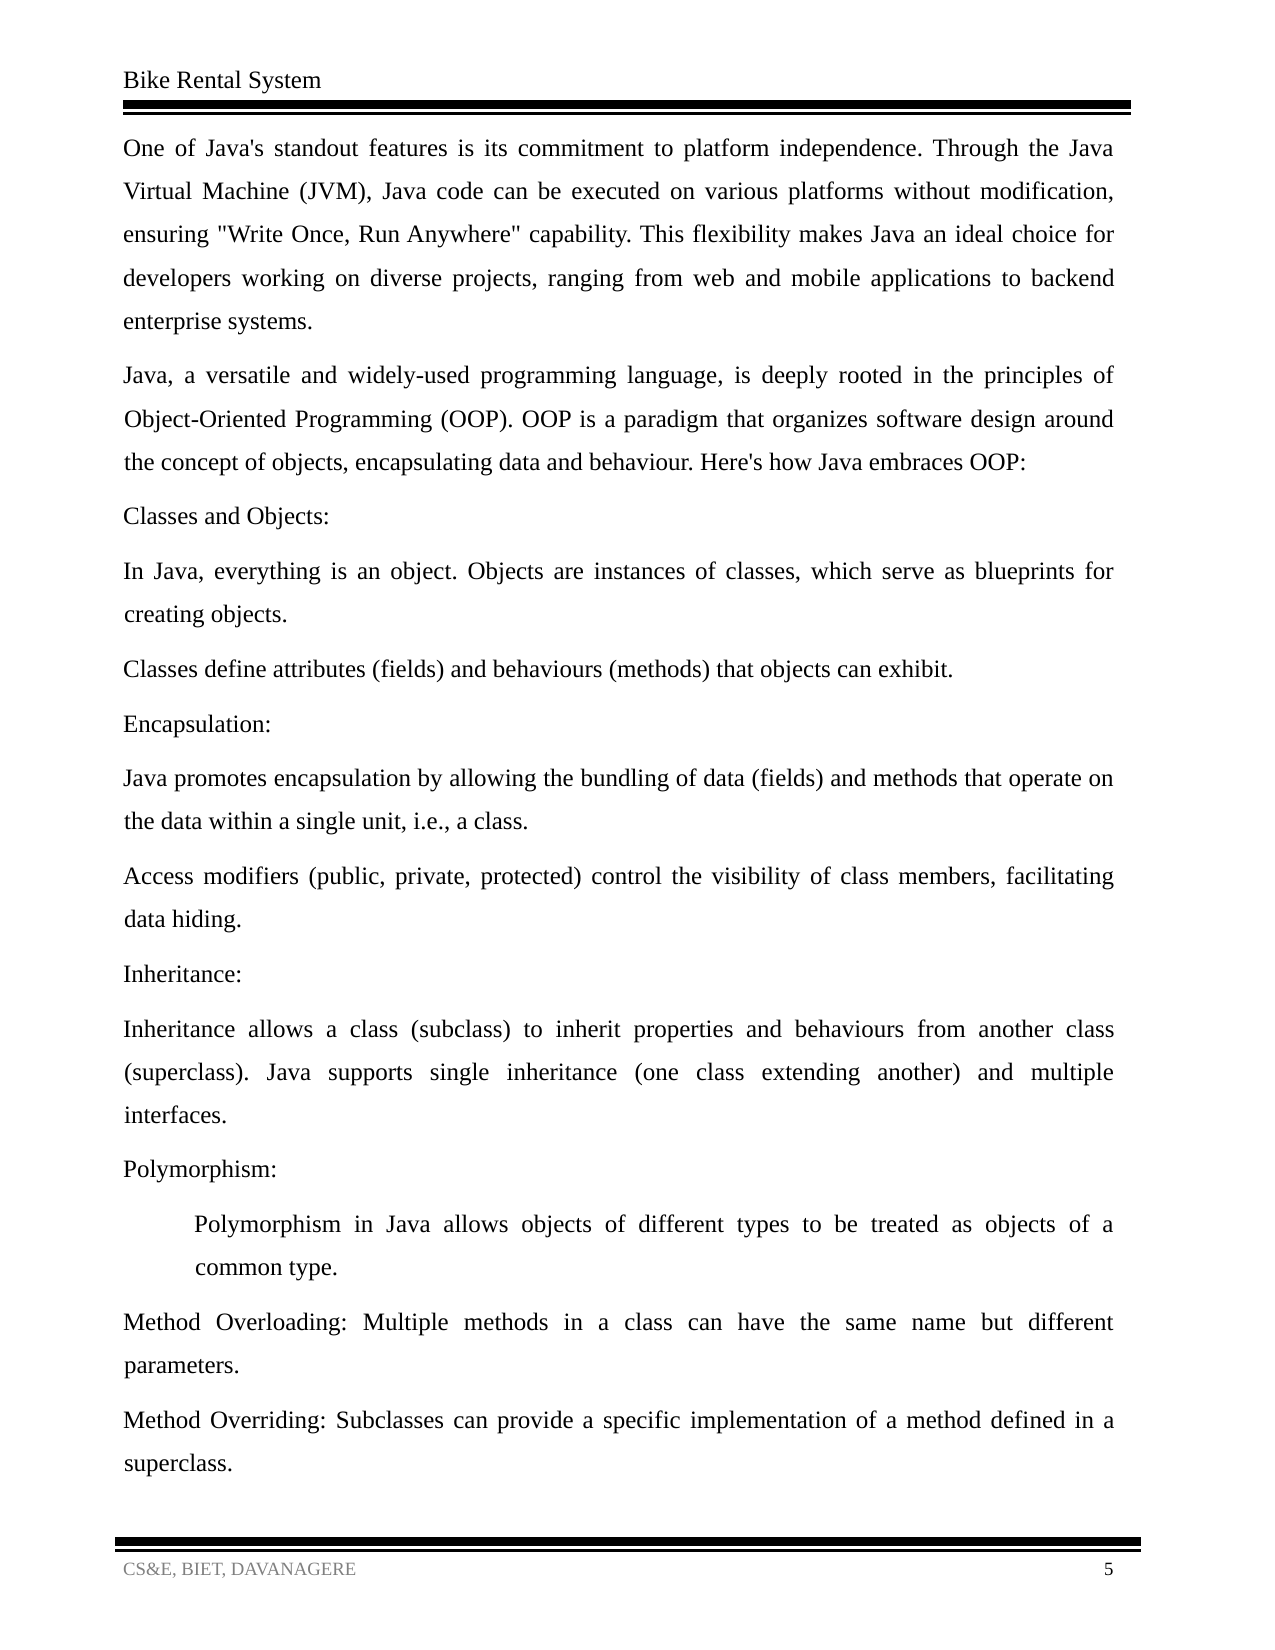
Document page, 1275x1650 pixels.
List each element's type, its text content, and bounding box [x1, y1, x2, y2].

text Java, a versatile and widely-used programming language, is deeply rooted in the principles of Object-Oriented Programming (OOP). OOP is a paradigm that organizes software design around the concept of objects, encapsulating data and behaviour. Here's how Java embraces OOP: [123, 361, 1115, 476]
text Encapsulation: [123, 709, 1115, 737]
text Inheritance: [123, 959, 1115, 988]
text Access modifiers (public, private, protected) control the visibility of class members, facilitating data hiding. [123, 861, 1115, 933]
text Inheritance allows a class (subclass) to inherit properties and behaviours from another class (superclass). Java supports single inheritance (one class extending another) and multiple interfaces. [123, 1014, 1115, 1129]
text Java promotes encapsulation by allowing the bundling of data (fields) and methods that operate on the data within a single unit, i.e., a class. [123, 763, 1115, 835]
text Polymorphism in Java allows objects of different types to be treated as objects of a common type. [194, 1209, 1115, 1281]
text Polymorphism: [123, 1154, 1115, 1183]
text Classes and Objects: [123, 501, 1115, 530]
text One of Java's standout features is its commitment to platform independence. Through the Java Virtual Machine (JVM), Java code can be executed on various platforms without modification, ensuring "Write Once, Run Anywhere" capability. This flexibility makes Java an ideal choice for developers working on diverse projects, ranging from web and mobile applications to backend enterprise systems. [123, 133, 1115, 334]
text Method Overloading: Multiple methods in a class can have the same name but different parameters. [123, 1307, 1115, 1379]
text Classes define attributes (fields) and behaviours (methods) that objects can exhibit. [123, 654, 1115, 683]
text Method Overriding: Subclasses can provide a specific implementation of a method defined in a superclass. [123, 1405, 1115, 1477]
text In Java, everything is an object. Objects are instances of classes, which serve as blueprints for creating objects. [123, 556, 1115, 628]
